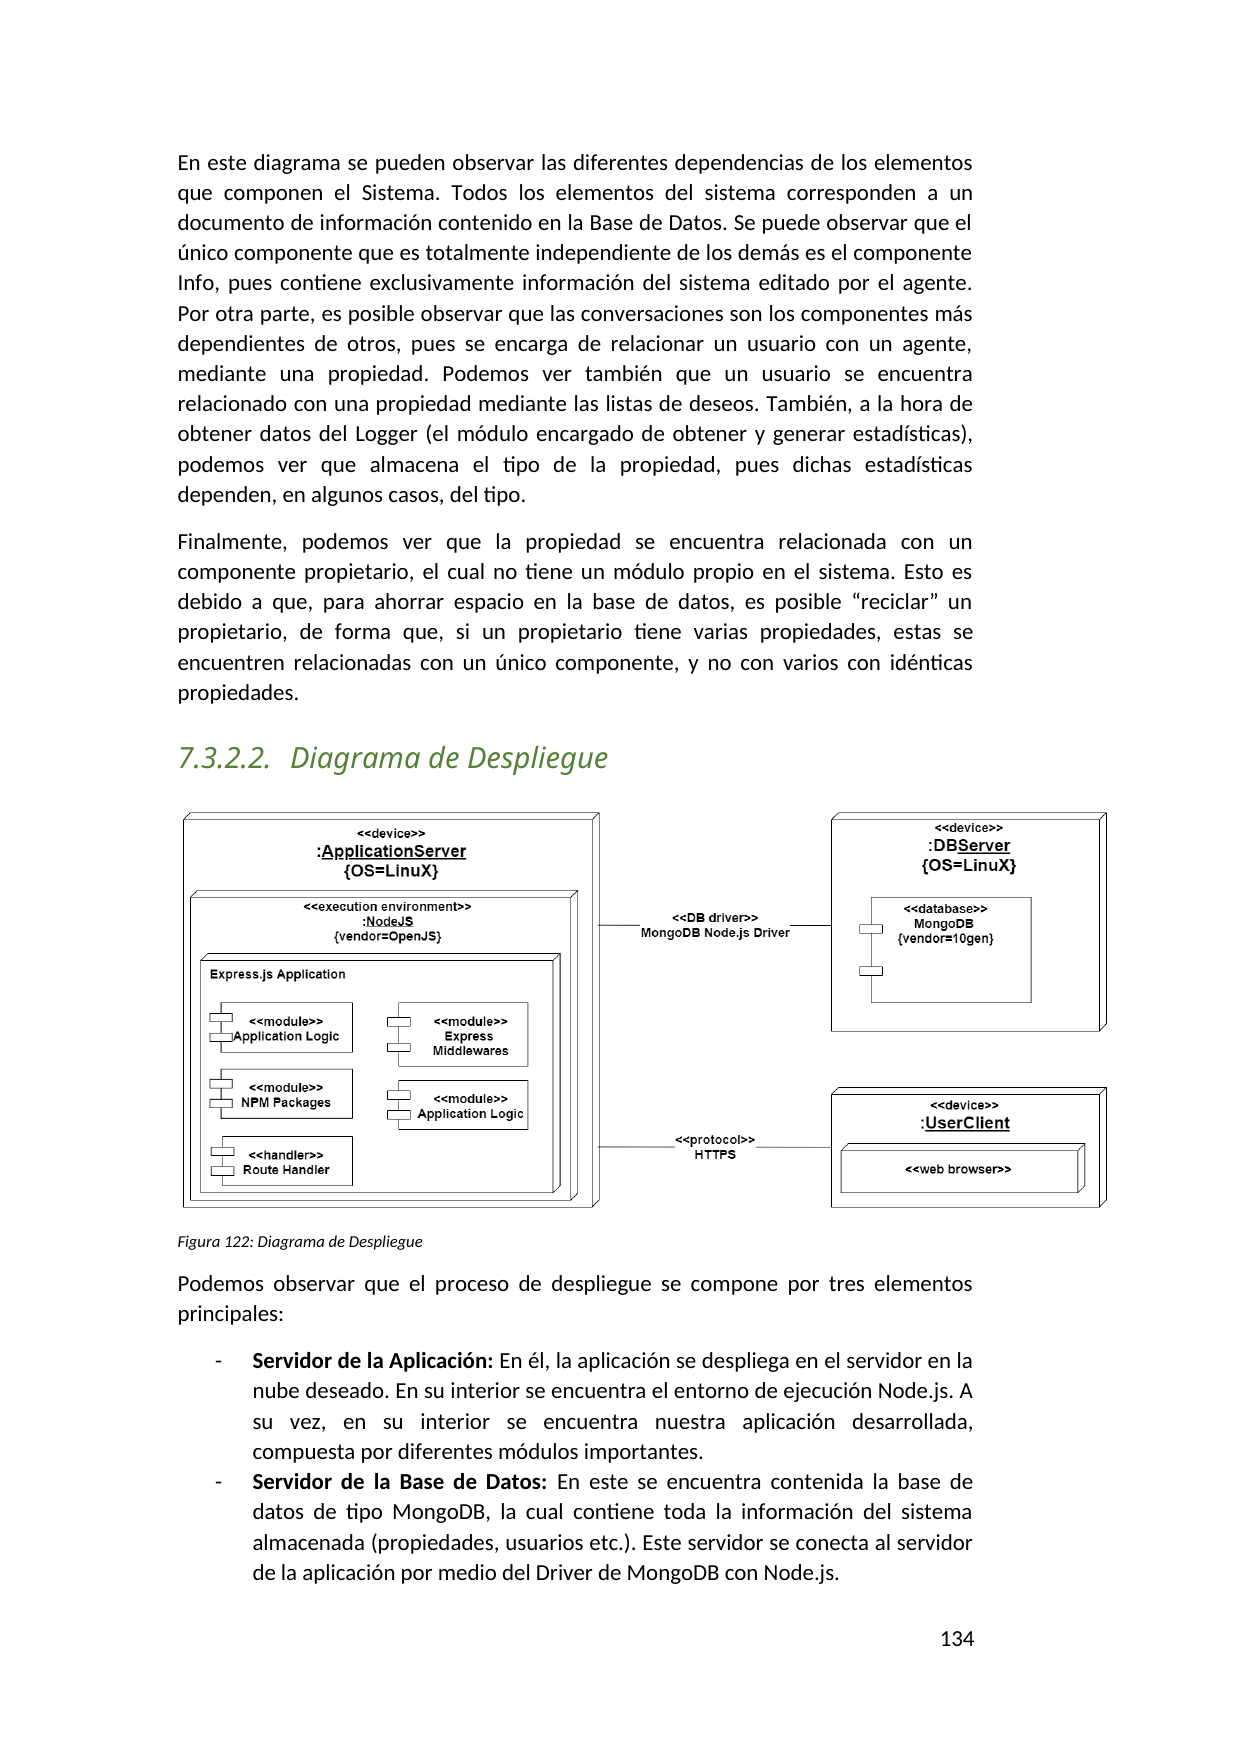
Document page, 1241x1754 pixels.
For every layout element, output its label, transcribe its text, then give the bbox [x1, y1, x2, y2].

list Servidor de la Base de Datos: En este se encuentra contenida la base de datos de tipo MongoDB, la cual contiene toda la información del sistema almacenada (propiedades, usuarios etc.). Este servidor se conecta al servidor de la aplicación por medio del Driver de MongoDB con Node.js. [215, 1467, 974, 1586]
text En este diagrama se pueden observar las diferentes dependencias de los elementos que componen el Sistema. Todos los elementos del sistema corresponden a un documento de información contenido en la Base de Datos. Se puede observar que el único componente que es totalmente independiente de los demás es el componente Info, pues contiene exclusivamente información del sistema editado por el agente. Por otra parte, es posible observar que las conversaciones son los componentes más dependientes de otros, pues se encarga de relacionar un usuario con un agente, mediante una propiedad. Podemos ver también que un usuario se encuentra relacionado con una propiedad mediante las listas de deseos. También, a la hora de obtener datos del Logger (el módulo encargado de obtener y generar estadísticas), podemos ver que almacena el tipo de la propiedad, pues dichas estadísticas dependen, en algunos casos, del tipo. [177, 148, 974, 508]
list Servidor de la Aplicación: En él, la aplicación se despliega en el servidor en la nube deseado. En su interior se encuentra el entorno de ejecución Node.js. A su vez, en su interior se encuentra nuestra aplicación desarrollada, compuesta por diferentes módulos importantes. [215, 1346, 974, 1465]
text Figura 122: Diagrama de Despliegue [177, 1231, 974, 1251]
text Finalmente, podemos ver que la propiedad se encuentra relacionada con un componente propietario, el cual no tiene un módulo propio en el sistema. Esto es debido a que, para ahorrar espacio en la base de datos, es posible “reciclar” un propietario, de forma que, si un propietario tiene varias propiedades, estas se encuentren relacionadas con un único componente, y no con varios con idénticas propiedades. [177, 527, 974, 706]
picture [177, 805, 1112, 1212]
text Podemos observar que el proceso de despliegue se compone por tres elementos principales: [177, 1269, 974, 1328]
subtitle Diagrama de Despliegue [177, 737, 974, 777]
